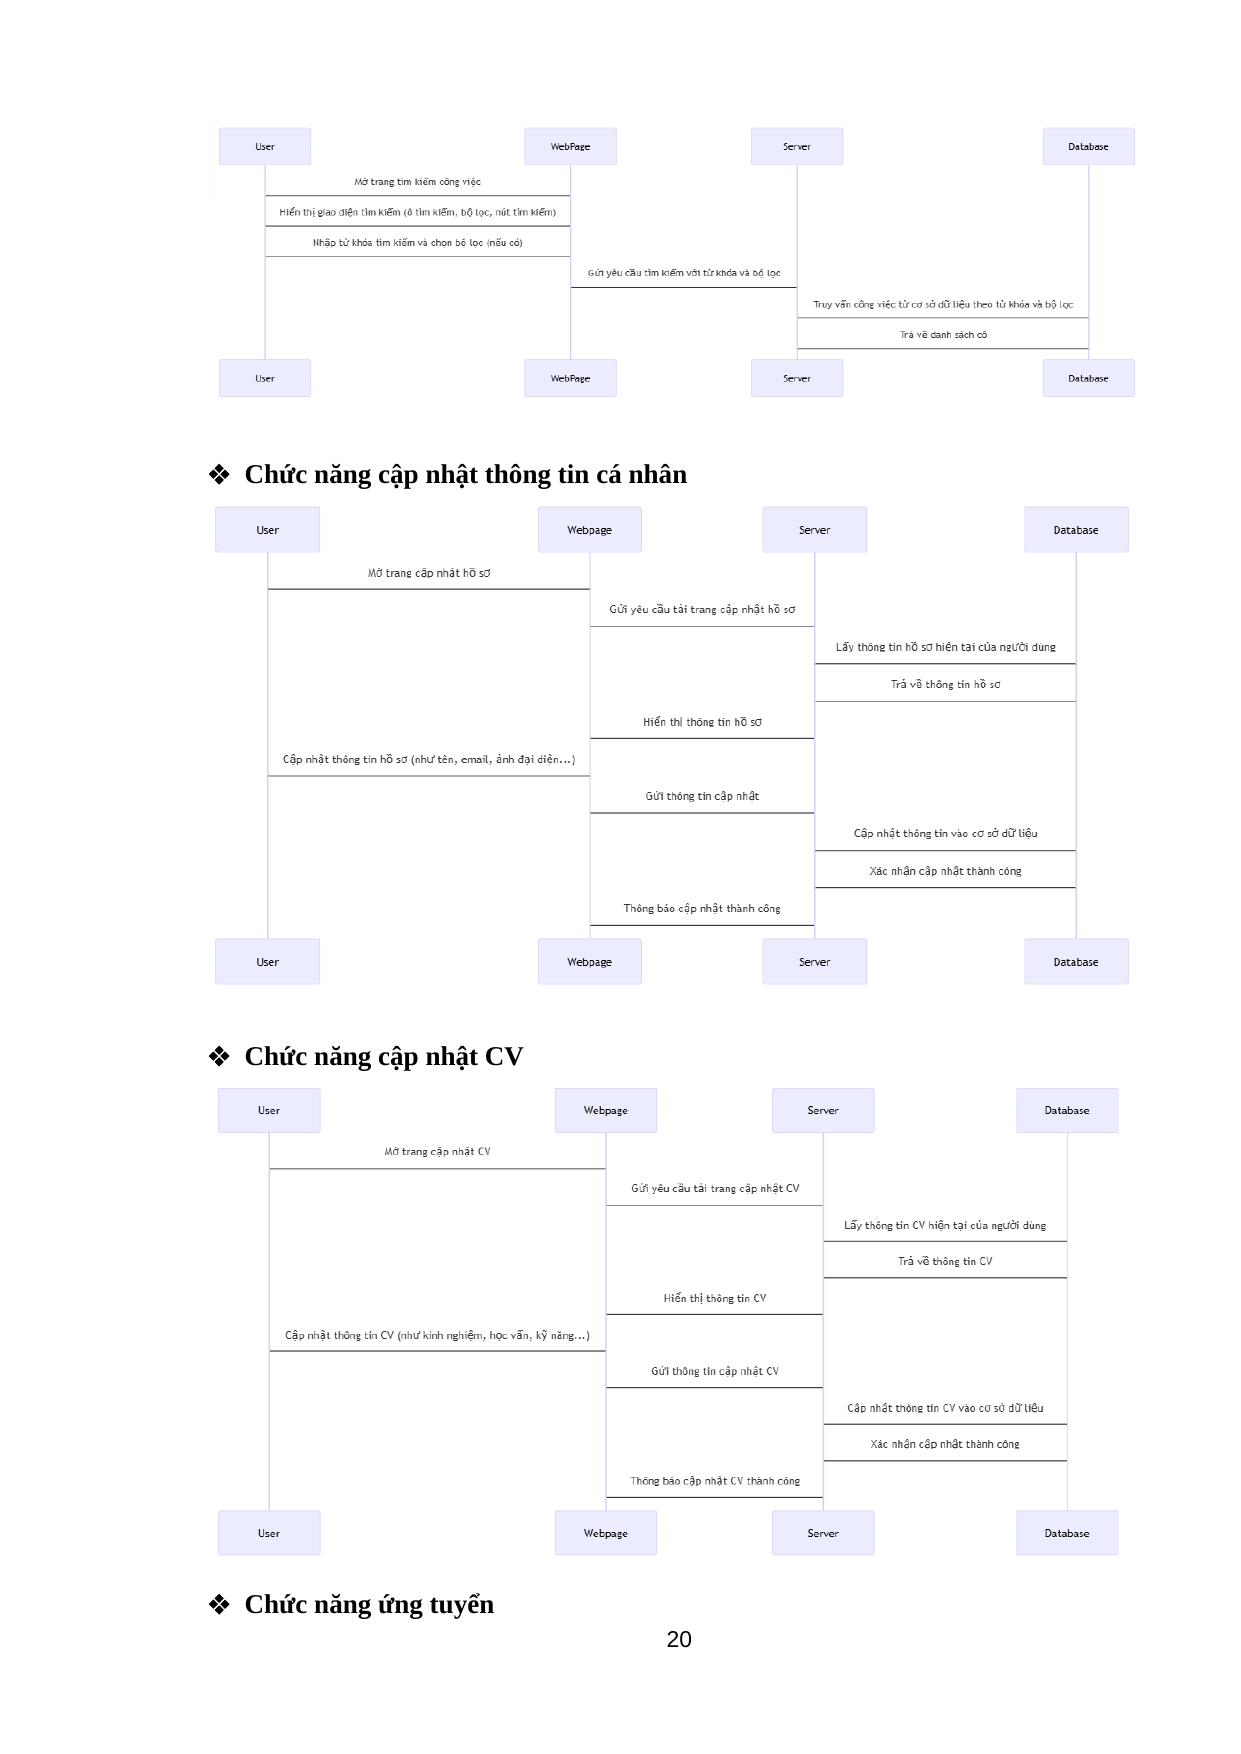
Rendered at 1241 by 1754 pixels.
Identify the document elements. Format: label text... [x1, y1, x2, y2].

list Chức năng cập nhật CV [207, 1040, 1152, 1072]
list Chức năng ứng tuyển [207, 1588, 1152, 1620]
list Chức năng cập nhật thông tin cá nhân [207, 459, 1152, 490]
picture [206, 494, 1147, 1001]
picture [206, 118, 1147, 419]
picture [206, 1076, 1147, 1585]
